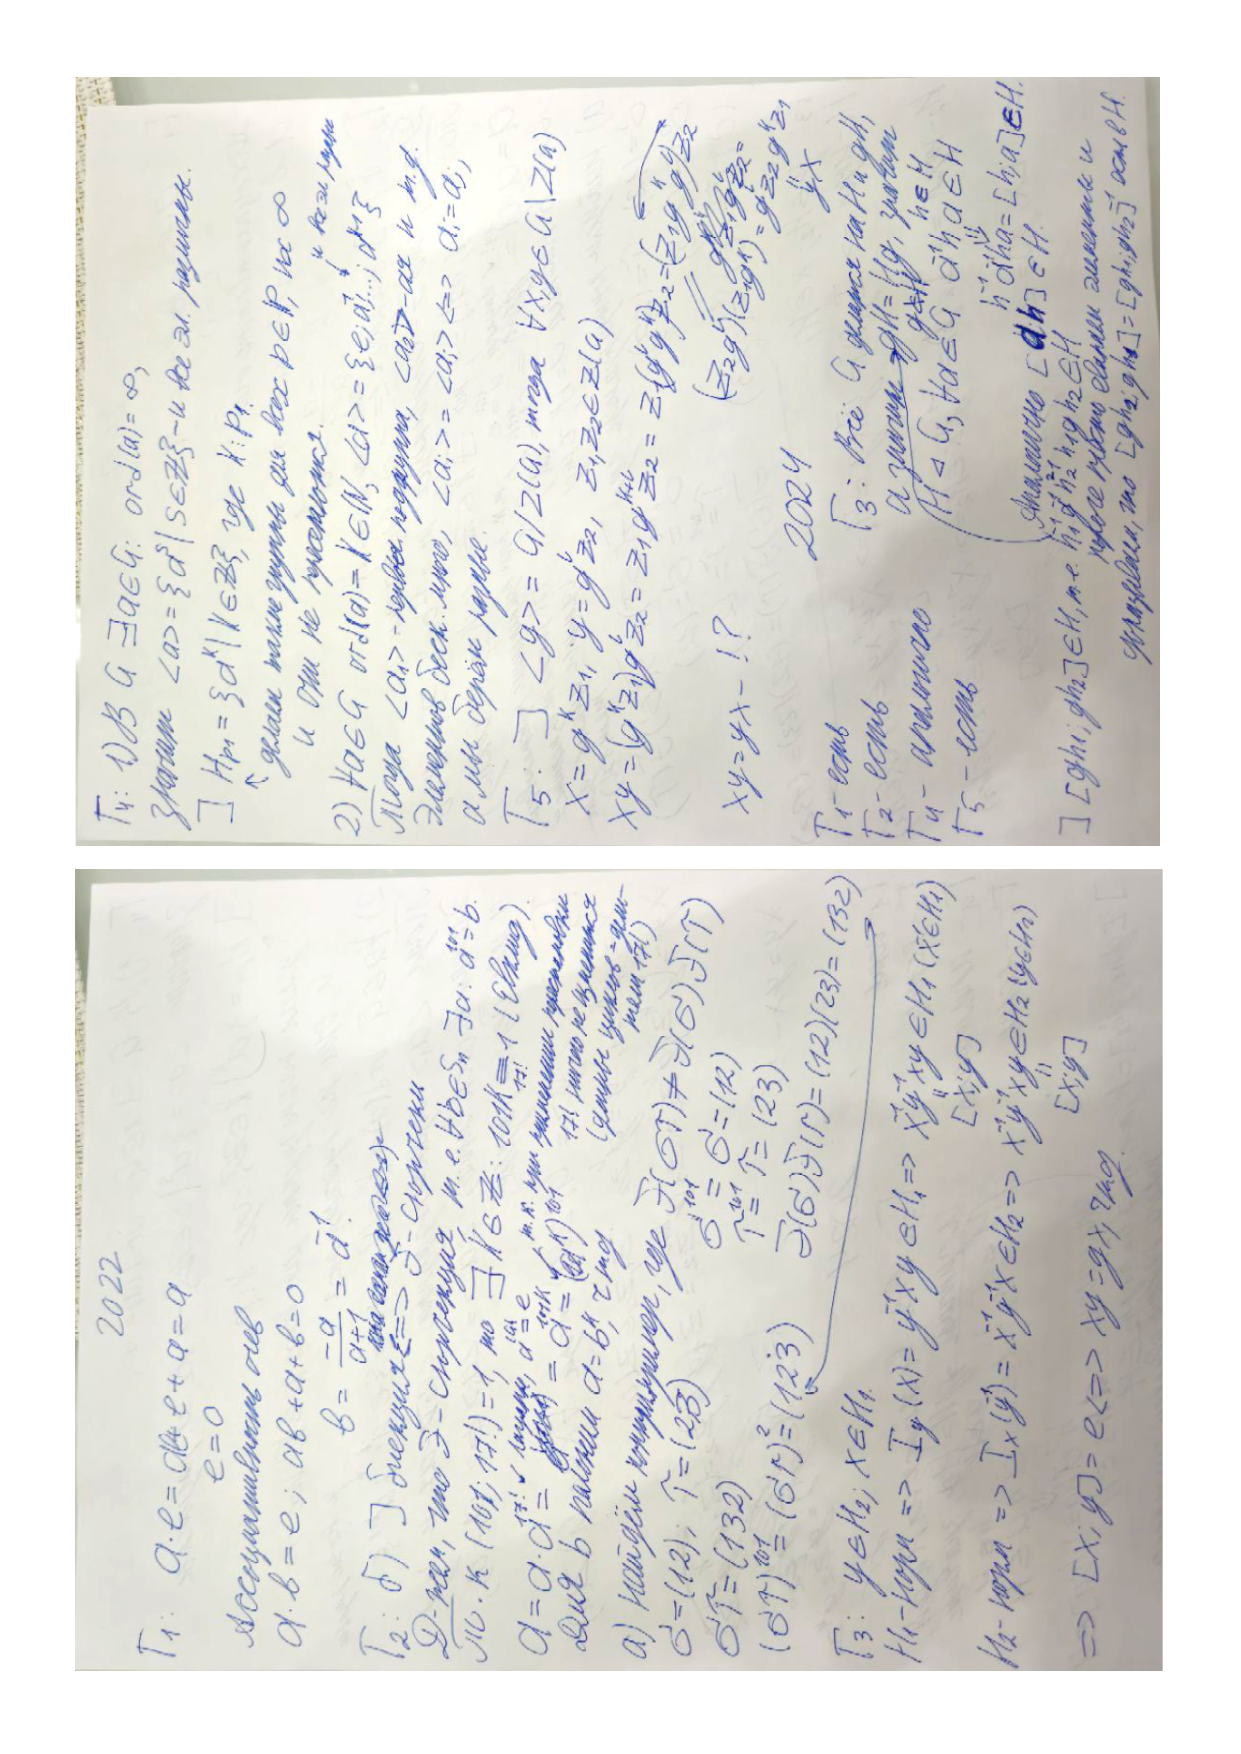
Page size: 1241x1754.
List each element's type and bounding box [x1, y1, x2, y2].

picture [75, 77, 1160, 846]
picture [75, 869, 1163, 1671]
